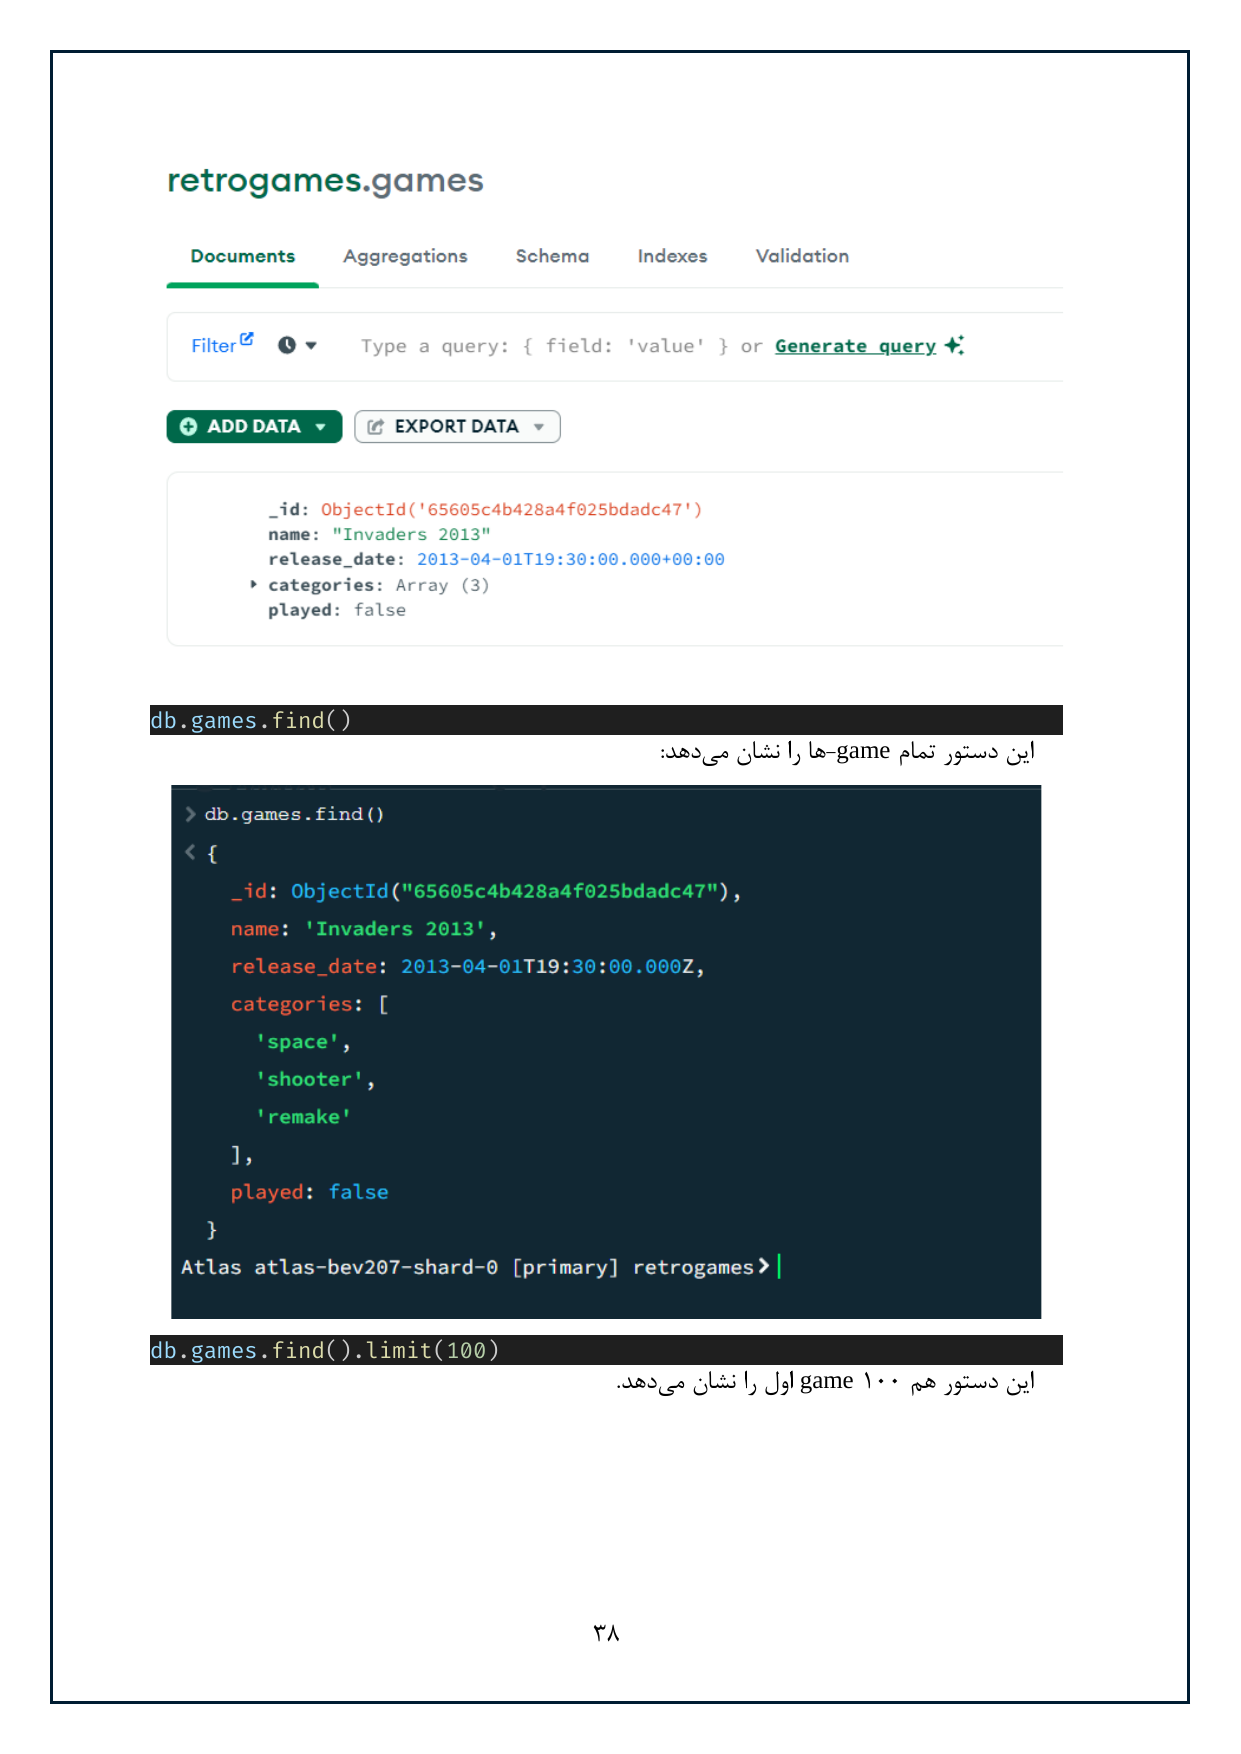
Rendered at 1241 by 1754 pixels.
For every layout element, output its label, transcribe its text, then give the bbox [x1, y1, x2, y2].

picture [150, 150, 1064, 689]
text این دستور هم 100 game اول را نشان می‌دهد. [150, 1365, 1063, 1398]
text این دستور تمام game-ها را نشان می‌دهد: [150, 735, 1063, 768]
text db.games.find().limit(100) [150, 1335, 1063, 1365]
picture [171, 785, 1042, 1319]
text db.games.find() [150, 705, 1063, 735]
